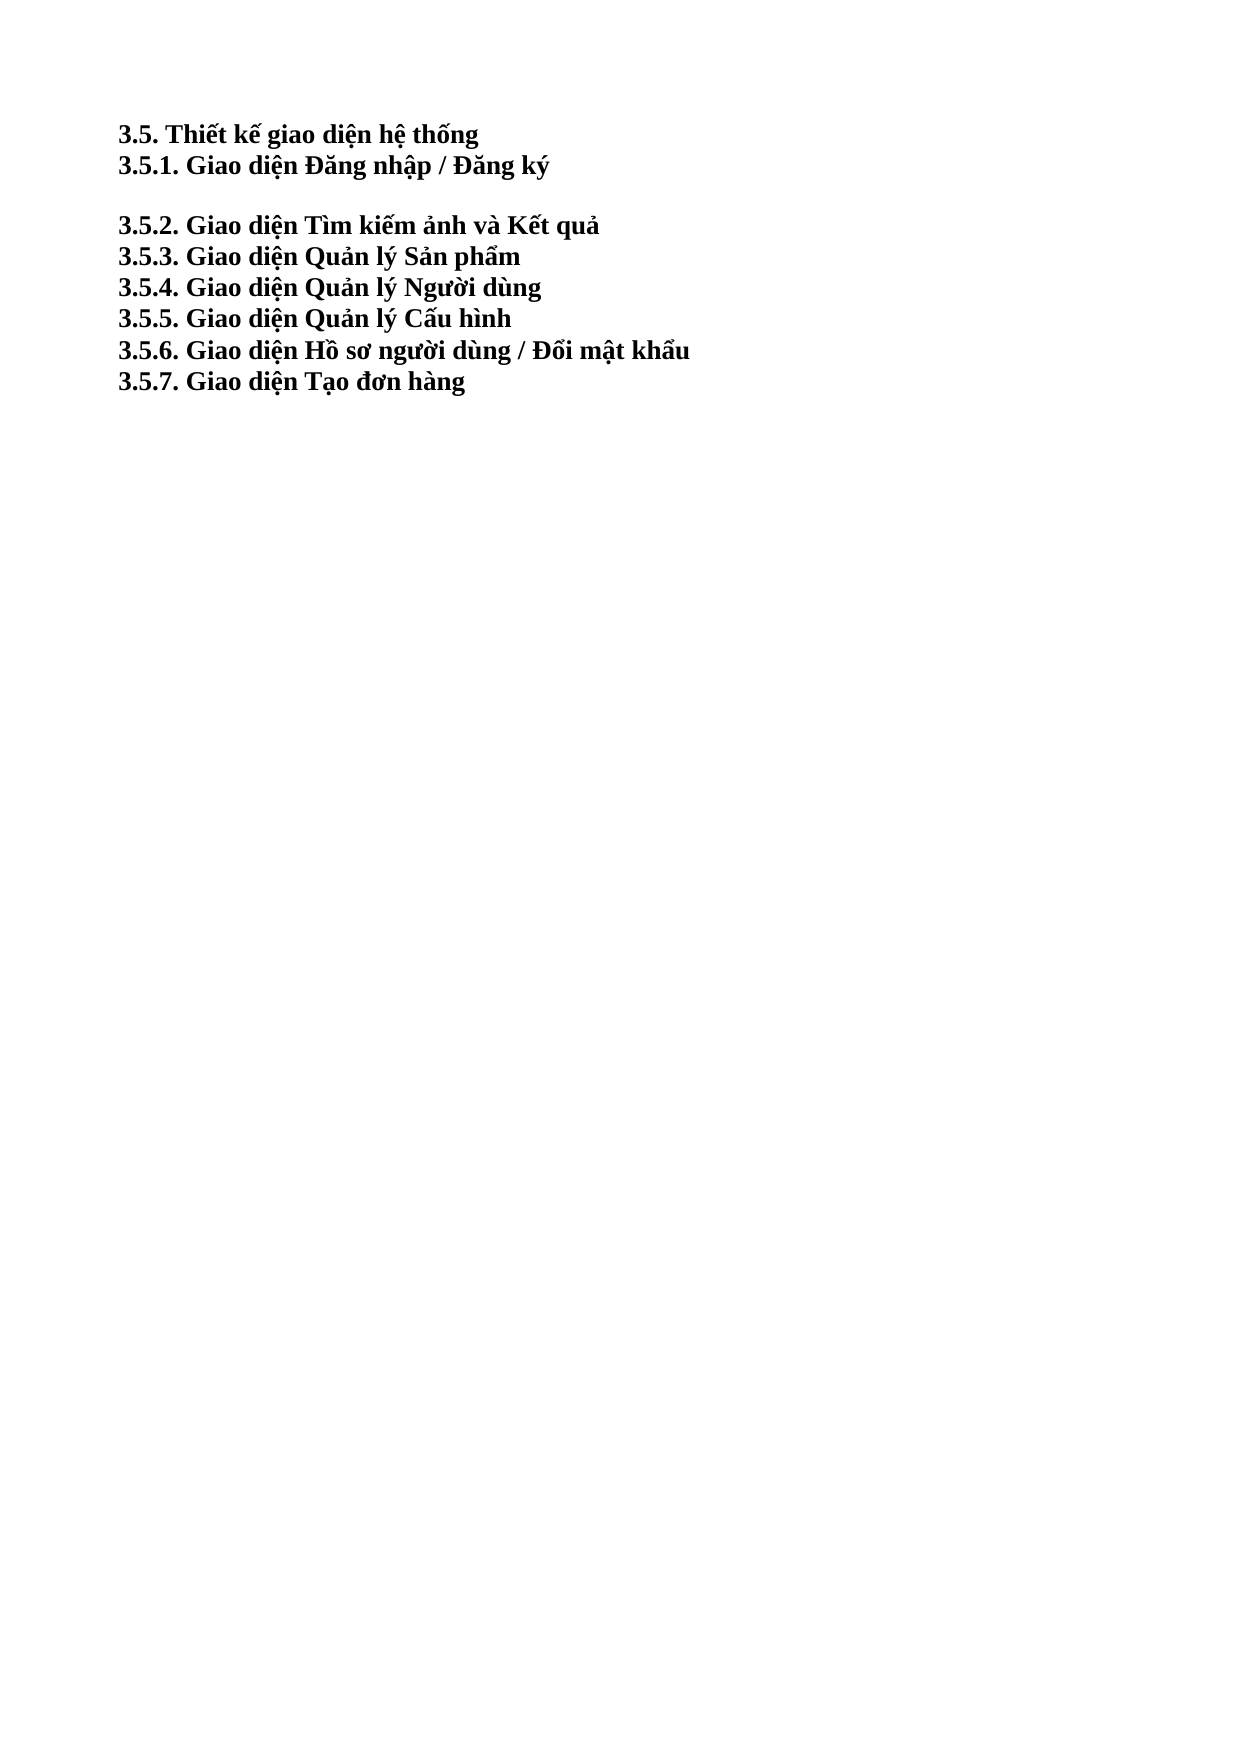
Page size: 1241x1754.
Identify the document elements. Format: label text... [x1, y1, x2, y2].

text 3.5. Thiết kế giao diện hệ thống [118, 118, 1122, 149]
text 3.5.1. Giao diện Đăng nhập / Đăng ký [118, 149, 1122, 180]
text 3.5.5. Giao diện Quản lý Cấu hình [118, 303, 1122, 334]
text 3.5.2. Giao diện Tìm kiếm ảnh và Kết quả [118, 209, 1122, 240]
text 3.5.6. Giao diện Hồ sơ người dùng / Đổi mật khẩu [118, 334, 1122, 365]
text 3.5.7. Giao diện Tạo đơn hàng [118, 365, 1122, 396]
text 3.5.4. Giao diện Quản lý Người dùng [118, 271, 1122, 303]
text 3.5.3. Giao diện Quản lý Sản phẩm [118, 240, 1122, 271]
